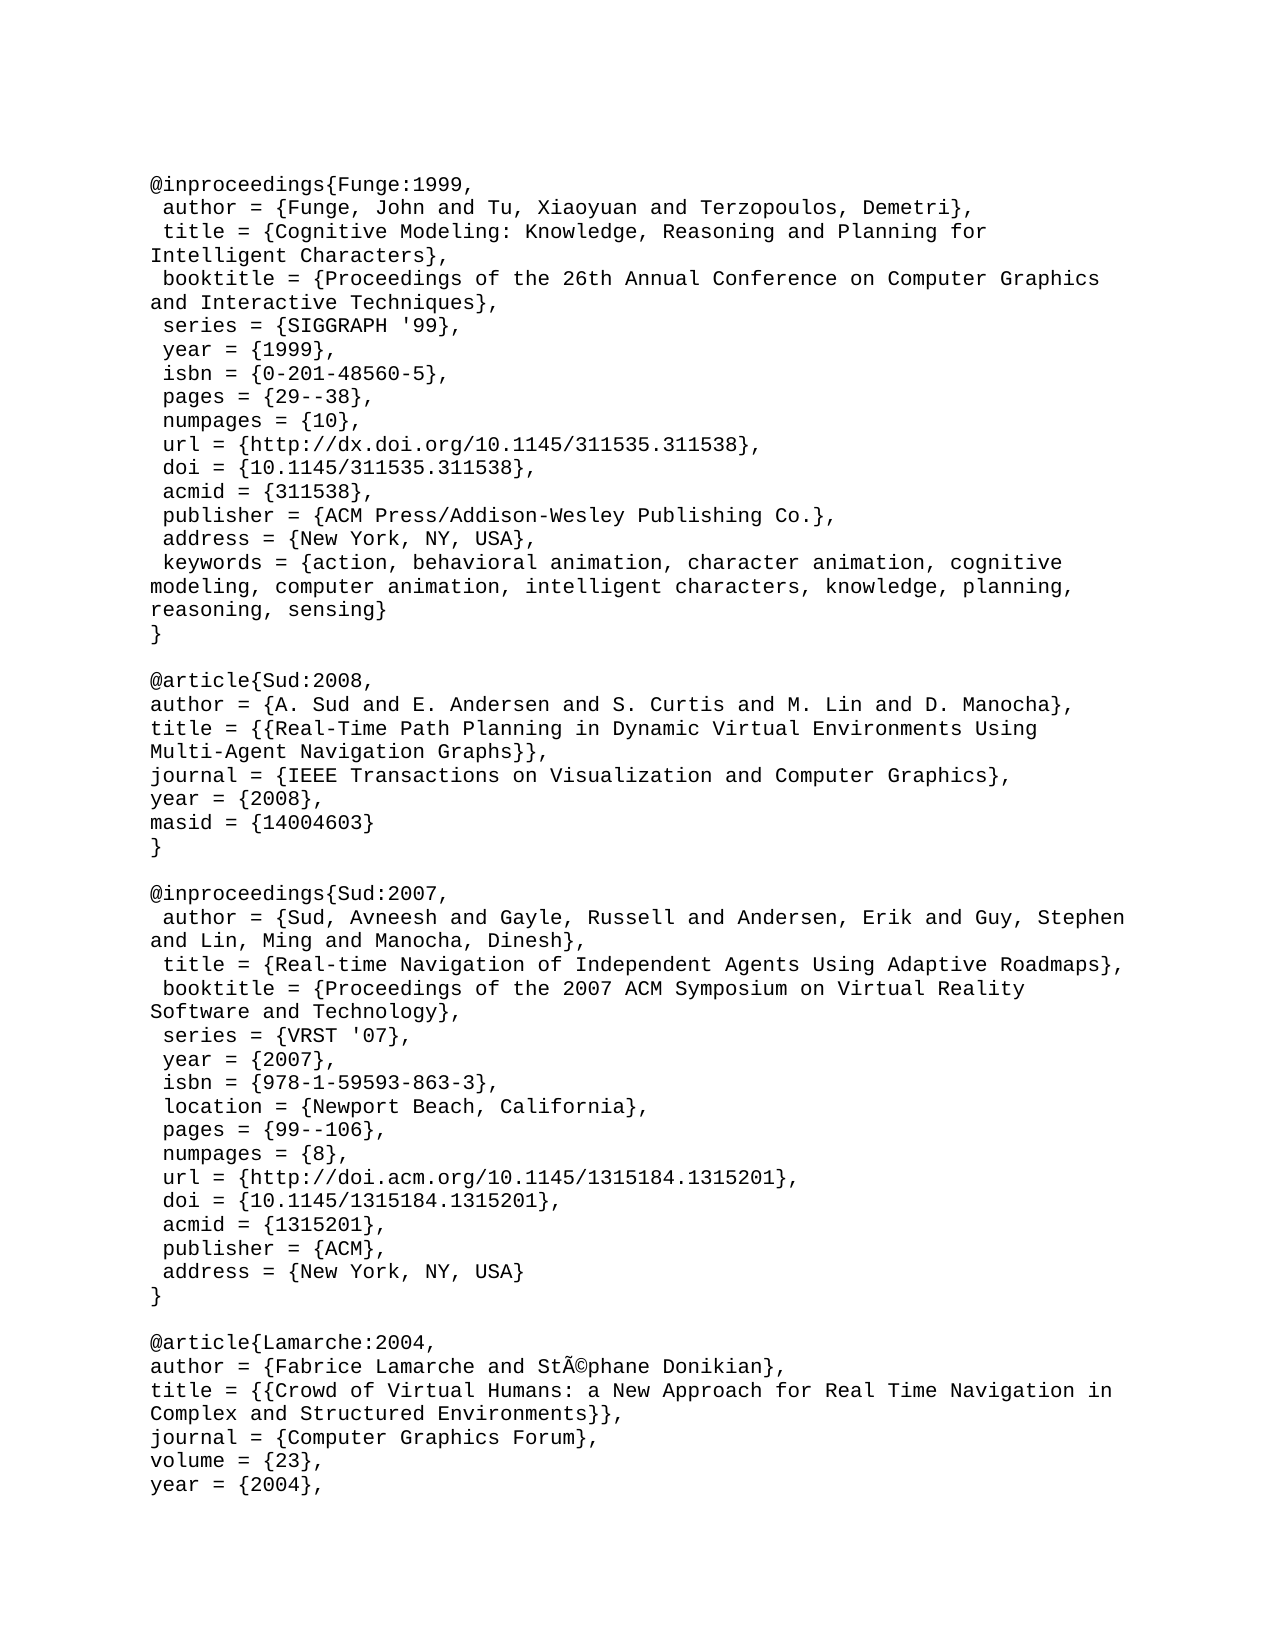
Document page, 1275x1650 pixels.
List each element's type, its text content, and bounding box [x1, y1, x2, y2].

text numpages = {10}, [150, 410, 1125, 434]
text publisher = {ACM}, [150, 1238, 1125, 1261]
text year = {1999}, [150, 339, 1125, 363]
text author = {Sud, Avneesh and Gayle, Russell and Andersen, Erik and Guy, Stephen and Lin, Ming and Manocha, Dinesh}, [150, 907, 1125, 954]
text url = {http://dx.doi.org/10.1145/311535.311538}, [150, 434, 1125, 457]
text url = {http://doi.acm.org/10.1145/1315184.1315201}, [150, 1167, 1125, 1190]
text author = {Funge, John and Tu, Xiaoyuan and Terzopoulos, Demetri}, [150, 197, 1125, 221]
text address = {New York, NY, USA} [150, 1261, 1125, 1285]
text @article{Lamarche:2004, [150, 1332, 1125, 1356]
text acmid = {311538}, [150, 481, 1125, 505]
text keywords = {action, behavioral animation, character animation, cognitive modeling, computer animation, intelligent characters, knowledge, planning, reasoning, sensing} [150, 552, 1125, 623]
text isbn = {978-1-59593-863-3}, [150, 1072, 1125, 1096]
text acmid = {1315201}, [150, 1214, 1125, 1238]
text author = {A. Sud and E. Andersen and S. Curtis and M. Lin and D. Manocha}, [150, 694, 1125, 717]
text title = {Real-time Navigation of Independent Agents Using Adaptive Roadmaps}, [150, 954, 1125, 978]
text title = {Cognitive Modeling: Knowledge, Reasoning and Planning for Intelligent Characters}, [150, 221, 1125, 268]
text series = {VRST '07}, [150, 1025, 1125, 1048]
text @article{Sud:2008, [150, 670, 1125, 694]
text booktitle = {Proceedings of the 26th Annual Conference on Computer Graphics and Interactive Techniques}, [150, 268, 1125, 316]
text year = {2007}, [150, 1048, 1125, 1072]
text year = {2008}, [150, 788, 1125, 812]
text publisher = {ACM Press/Addison-Wesley Publishing Co.}, [150, 505, 1125, 528]
text doi = {10.1145/311535.311538}, [150, 457, 1125, 481]
text location = {Newport Beach, California}, [150, 1096, 1125, 1119]
text numpages = {8}, [150, 1143, 1125, 1167]
text } [150, 1285, 1125, 1309]
text pages = {29--38}, [150, 386, 1125, 410]
text masid = {14004603} [150, 812, 1125, 836]
text title = {{Real-Time Path Planning in Dynamic Virtual Environments Using Multi-Agent Navigation Graphs}}, [150, 717, 1125, 765]
text series = {SIGGRAPH '99}, [150, 316, 1125, 339]
text } [150, 623, 1125, 647]
text @inproceedings{Funge:1999, [150, 174, 1125, 197]
text year = {2004}, [150, 1474, 1125, 1498]
text } [150, 836, 1125, 859]
text journal = {Computer Graphics Forum}, [150, 1427, 1125, 1451]
text volume = {23}, [150, 1451, 1125, 1474]
text title = {{Crowd of Virtual Humans: a New Approach for Real Time Navigation in Complex and Structured Environments}}, [150, 1379, 1125, 1427]
text doi = {10.1145/1315184.1315201}, [150, 1190, 1125, 1214]
text author = {Fabrice Lamarche and StÃ©phane Donikian}, [150, 1356, 1125, 1379]
text address = {New York, NY, USA}, [150, 528, 1125, 552]
text pages = {99--106}, [150, 1119, 1125, 1143]
text journal = {IEEE Transactions on Visualization and Computer Graphics}, [150, 765, 1125, 788]
text isbn = {0-201-48560-5}, [150, 363, 1125, 386]
text @inproceedings{Sud:2007, [150, 883, 1125, 907]
text booktitle = {Proceedings of the 2007 ACM Symposium on Virtual Reality Software and Technology}, [150, 978, 1125, 1025]
